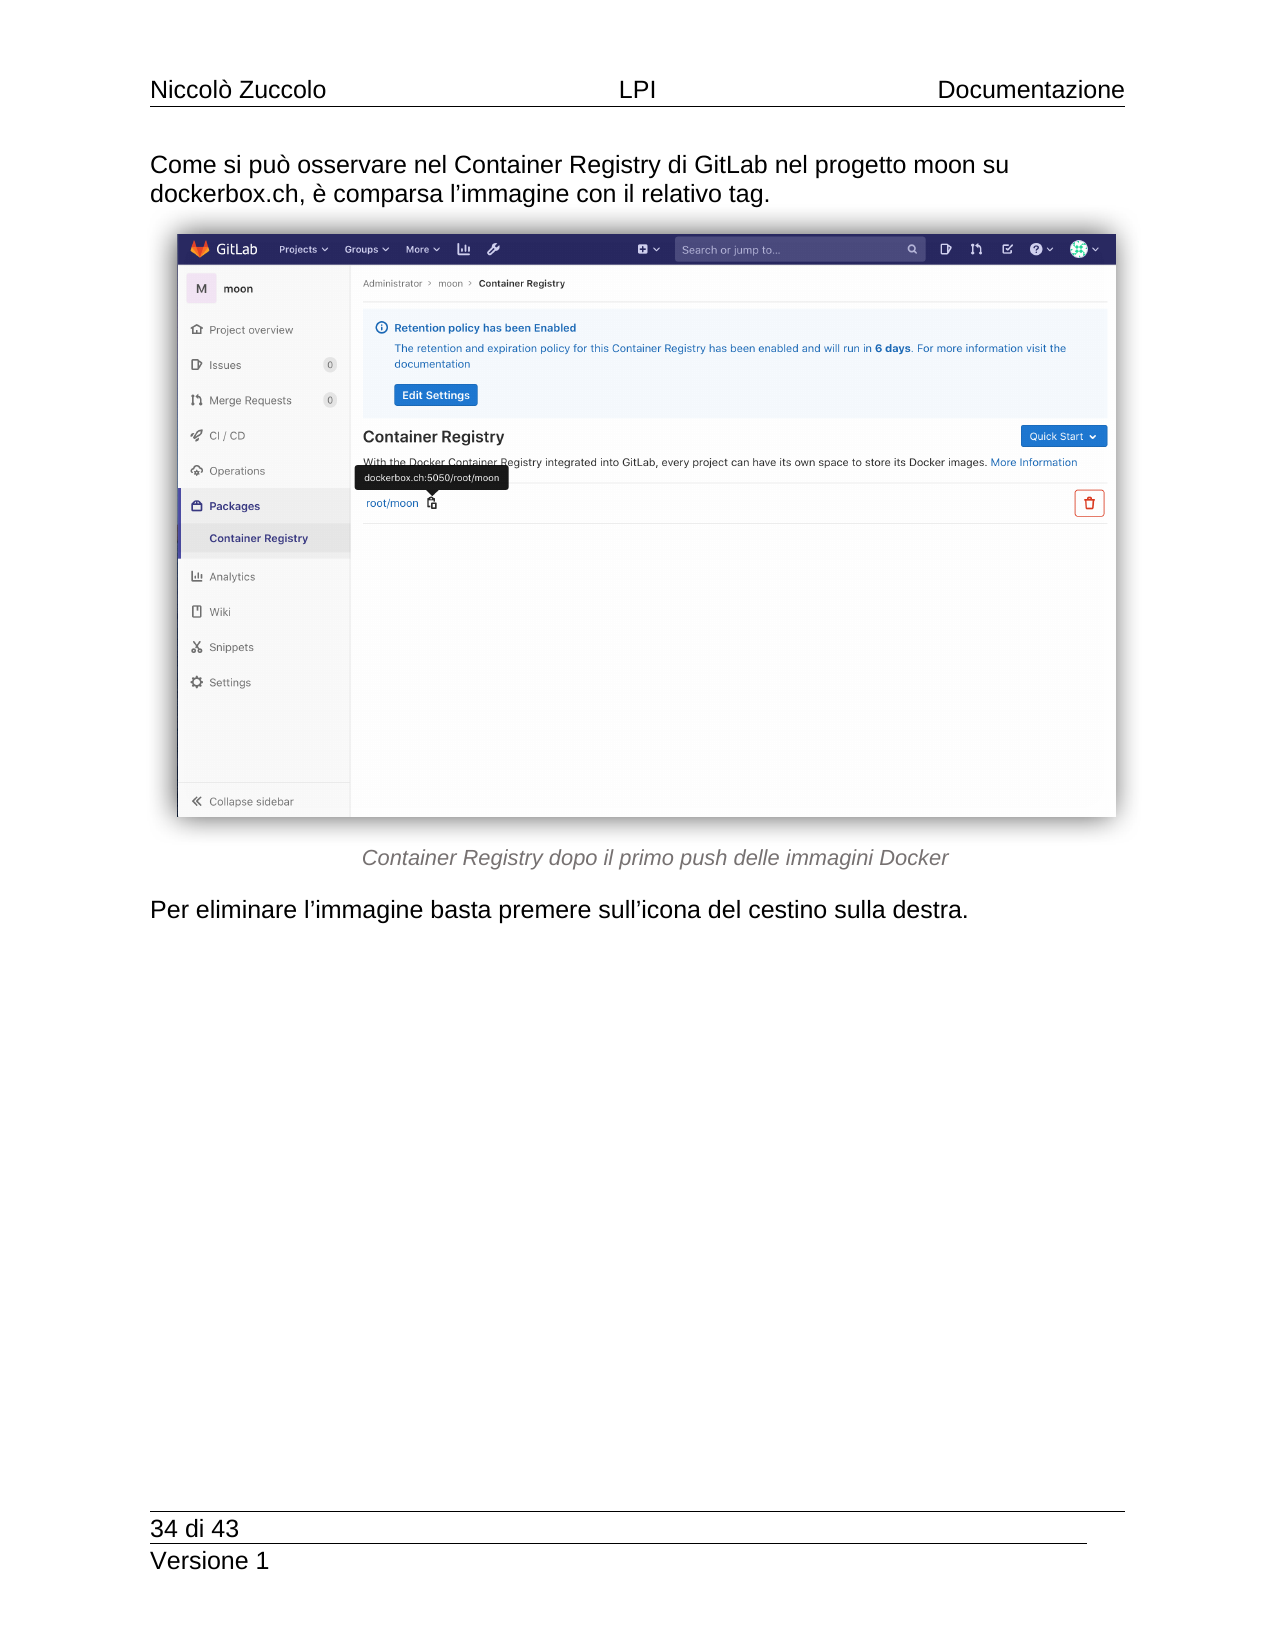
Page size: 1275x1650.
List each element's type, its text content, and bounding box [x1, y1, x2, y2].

picture [177, 234, 1116, 817]
text Container Registry dopo il primo push delle immagini Docker [187, 845, 1125, 870]
text Per eliminare l’immagine basta premere sull’icona del cestino sulla destra. [150, 896, 1125, 924]
text Come si può osservare nel Container Registry di GitLab nel progetto moon su dockerbox.ch, è comparsa l’immagine con il relativo tag. [150, 150, 1125, 207]
